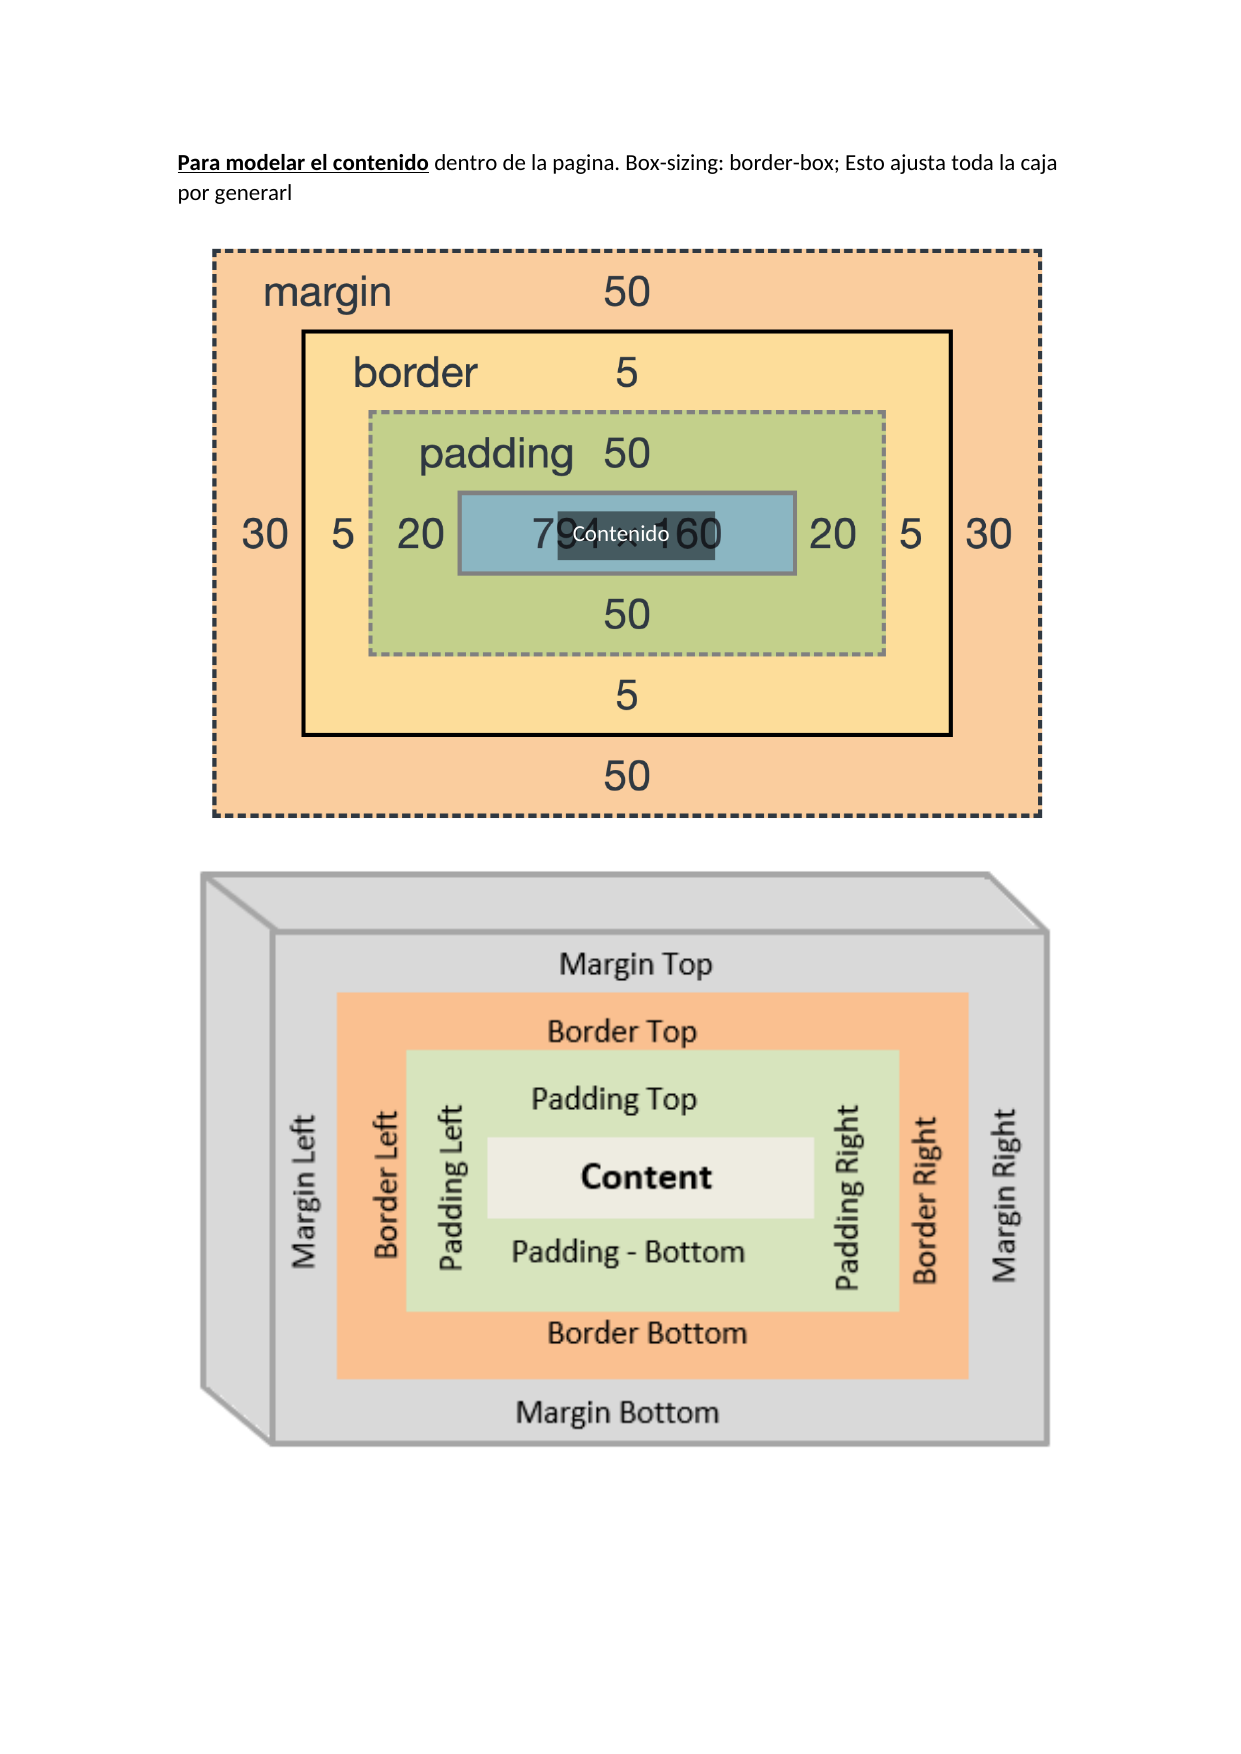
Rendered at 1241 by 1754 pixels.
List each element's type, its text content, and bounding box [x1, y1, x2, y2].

picture [177, 862, 1086, 1471]
text Para modelar el contenido dentro de la pagina. Box-sizing: border-box; Esto ajusta toda la caja por generarl [177, 148, 1063, 206]
picture [177, 224, 1063, 844]
